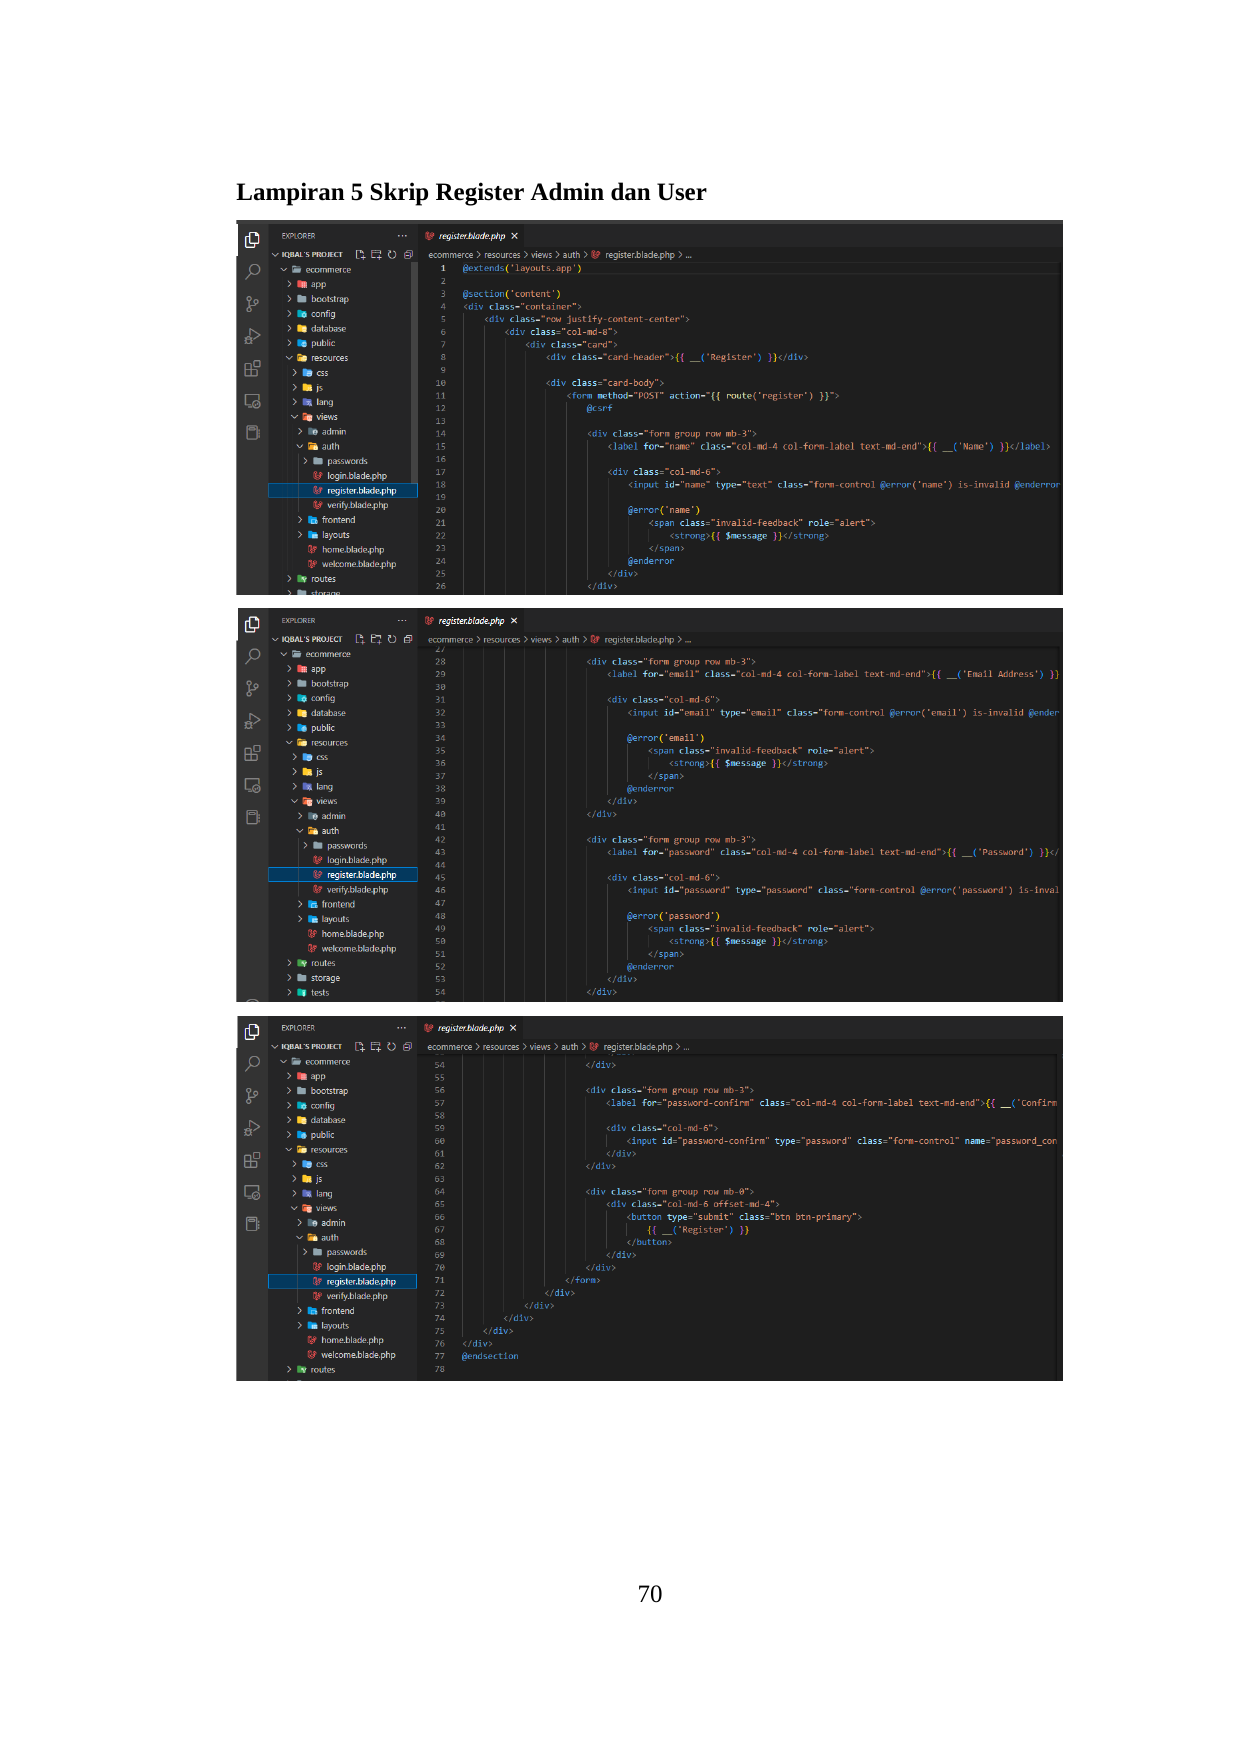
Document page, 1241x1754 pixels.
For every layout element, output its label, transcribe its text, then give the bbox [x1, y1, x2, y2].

picture [236, 608, 1063, 1002]
picture [236, 220, 1063, 595]
text Lampiran 5 Skrip Register Admin dan User [236, 177, 1063, 206]
picture [236, 1016, 1063, 1381]
